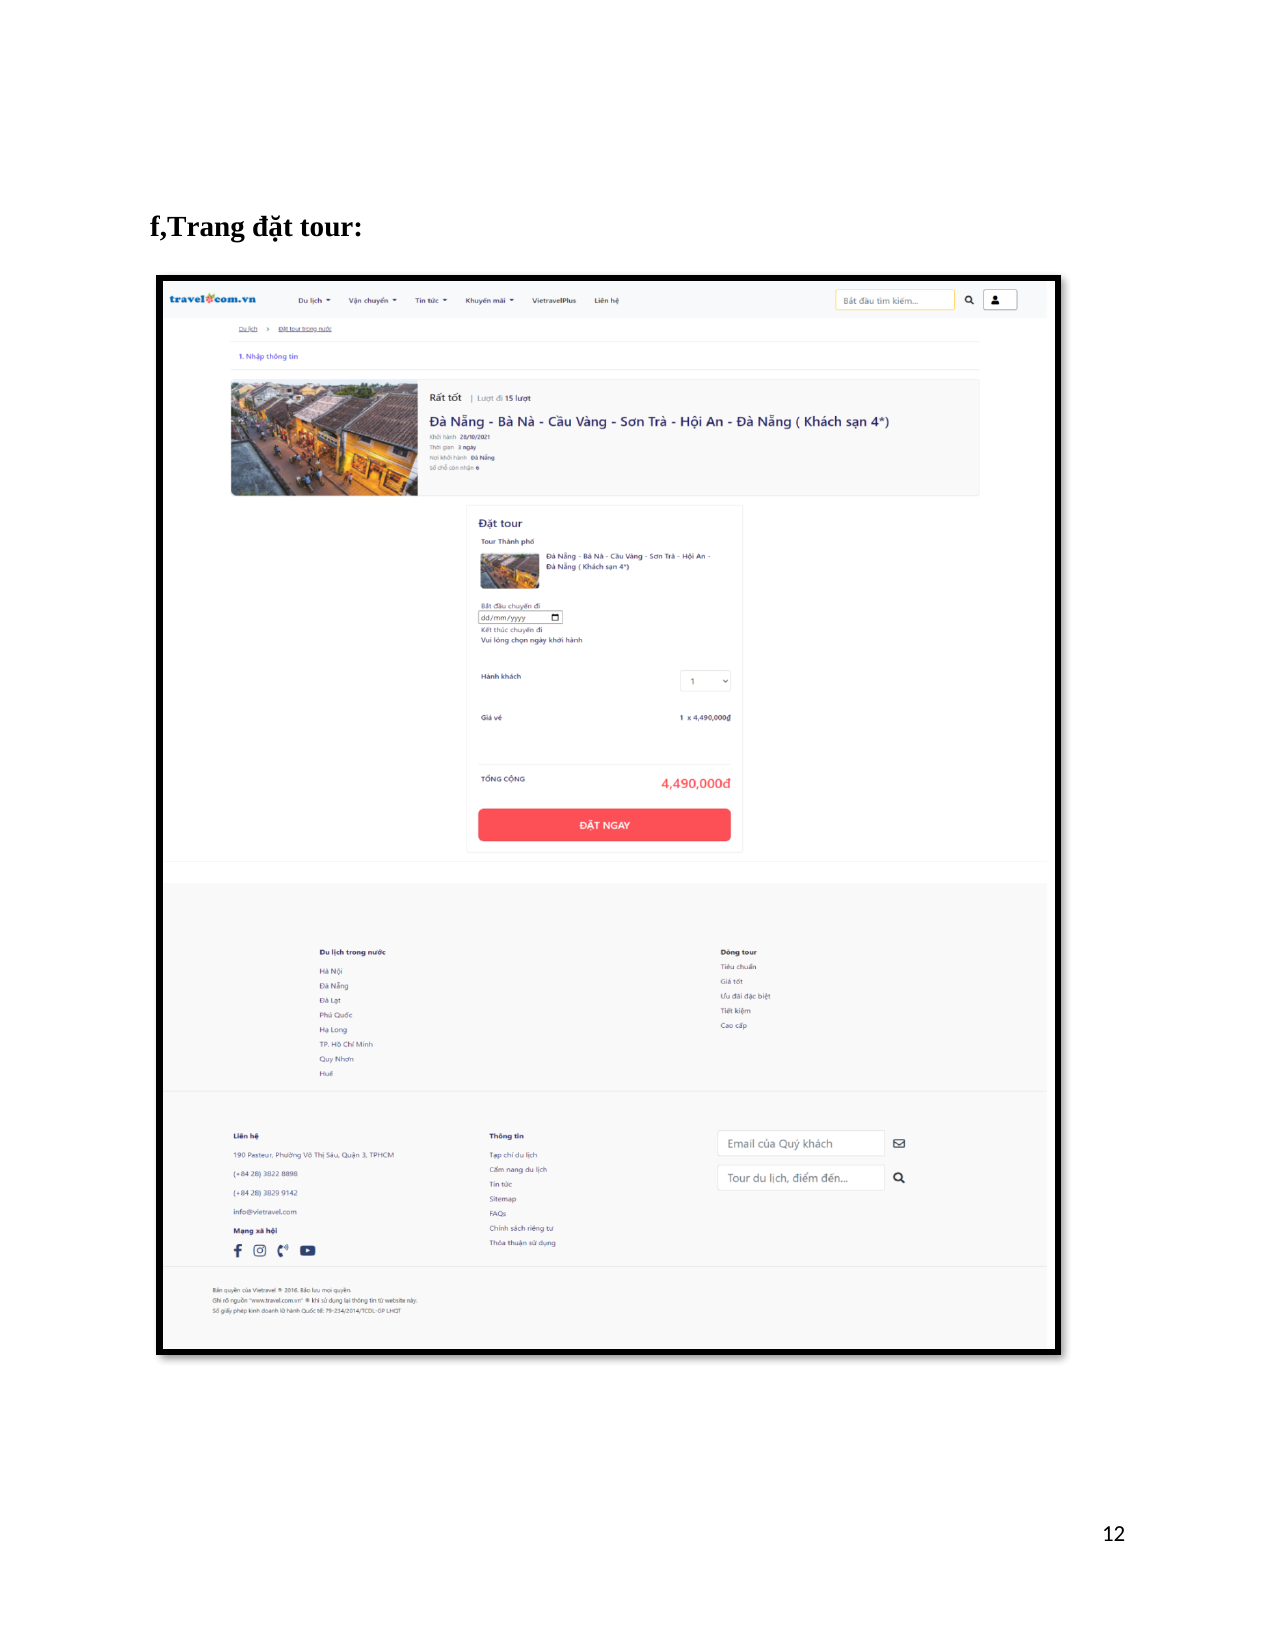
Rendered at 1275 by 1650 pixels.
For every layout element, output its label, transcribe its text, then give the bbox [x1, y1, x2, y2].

text f,Trang đặt tour: [150, 209, 1125, 243]
picture [163, 281, 1055, 1349]
